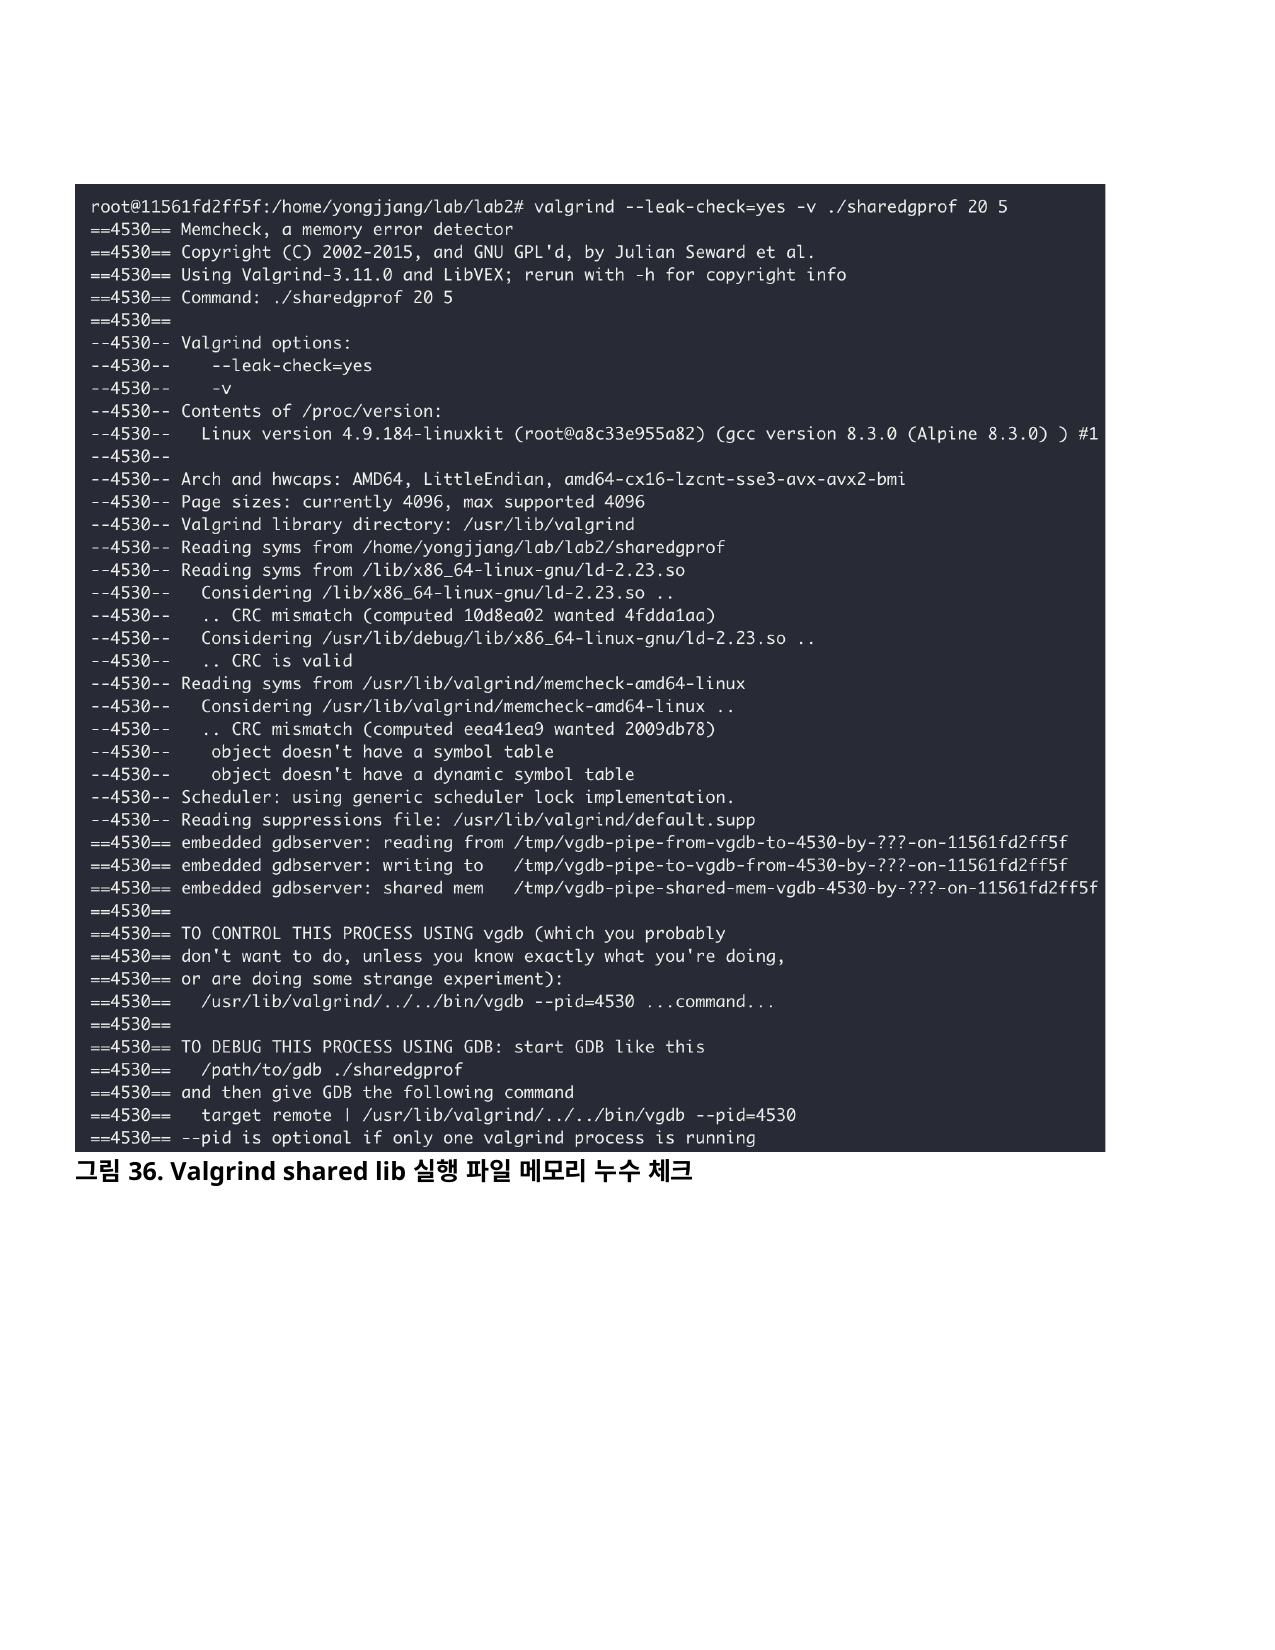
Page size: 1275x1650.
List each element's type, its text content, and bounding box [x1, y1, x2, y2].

picture [75, 184, 1106, 1152]
